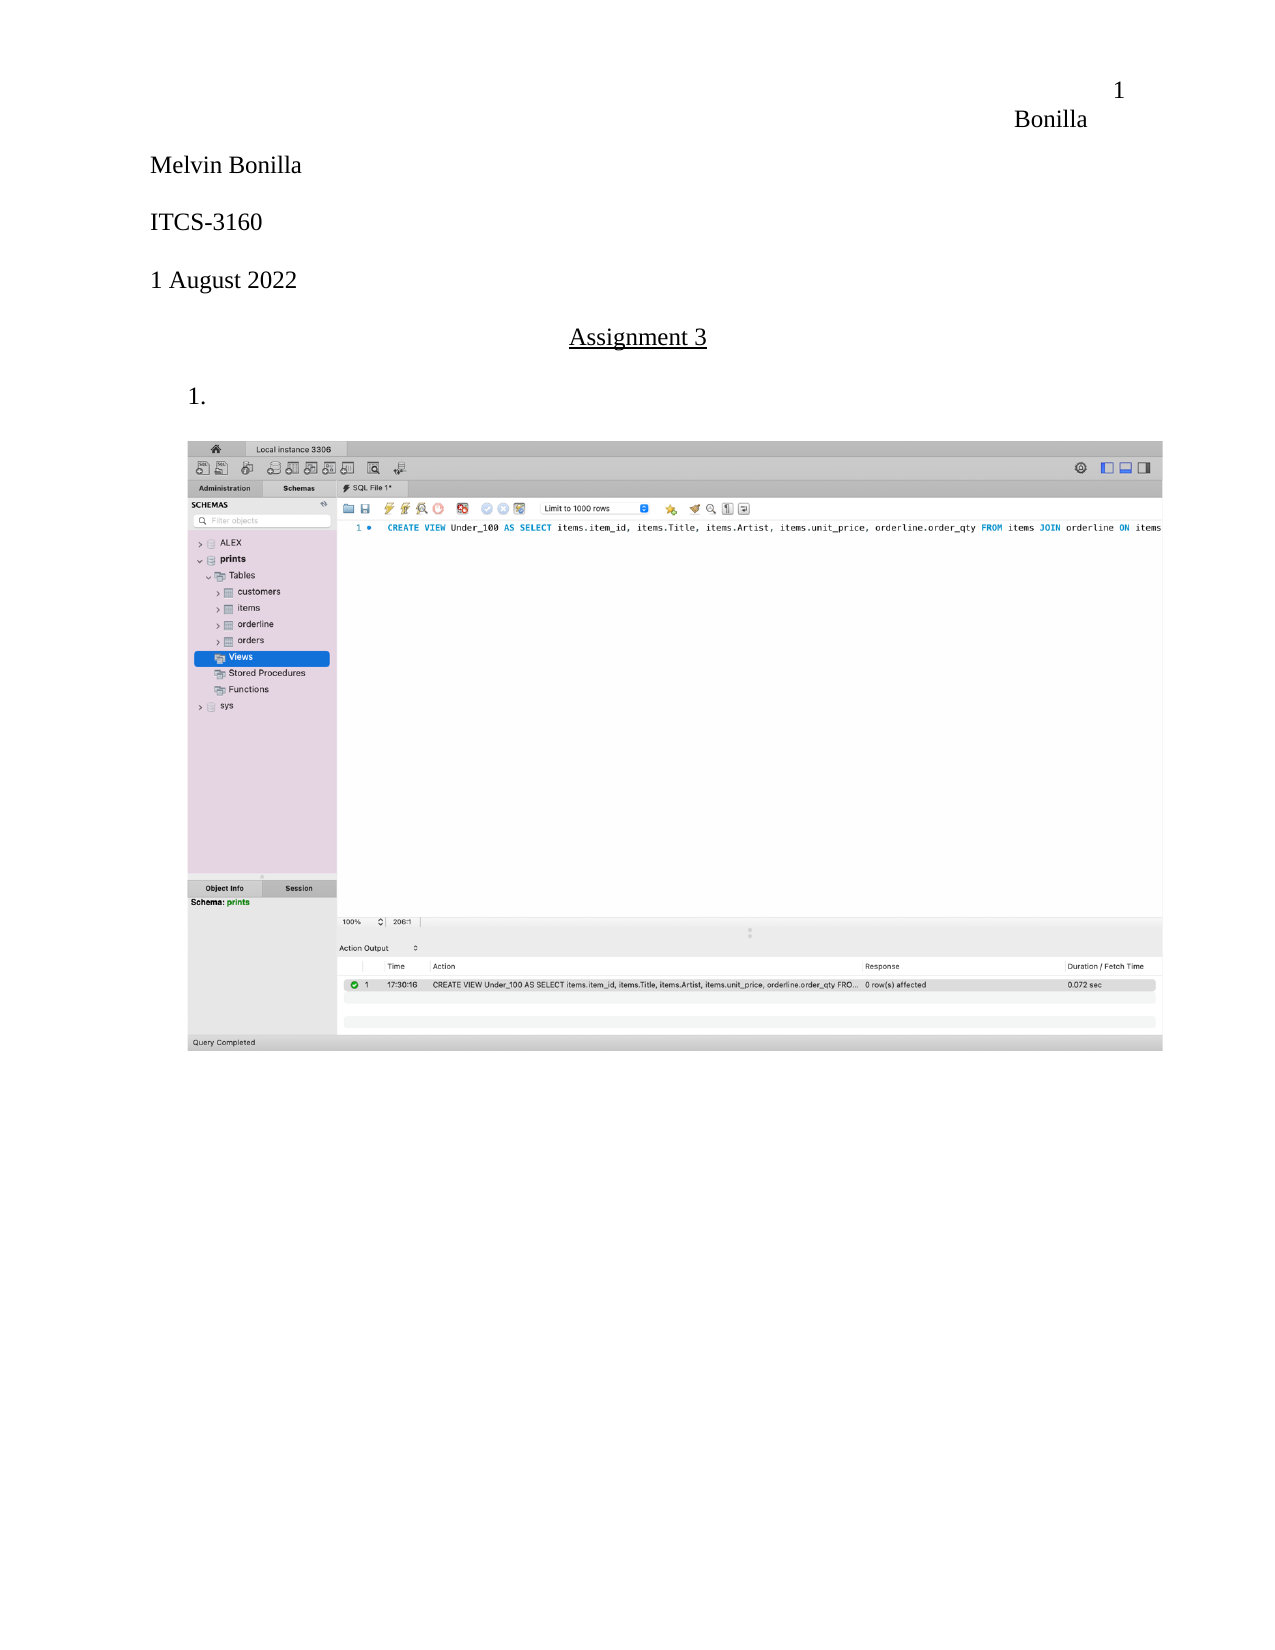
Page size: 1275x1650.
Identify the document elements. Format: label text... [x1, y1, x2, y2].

text ITCS-3160 [150, 207, 1125, 236]
text Assignment 3 [150, 322, 1125, 351]
text 1 August 2022 [150, 265, 1125, 294]
picture [187, 441, 1163, 1051]
text Melvin Bonilla [150, 150, 1125, 179]
